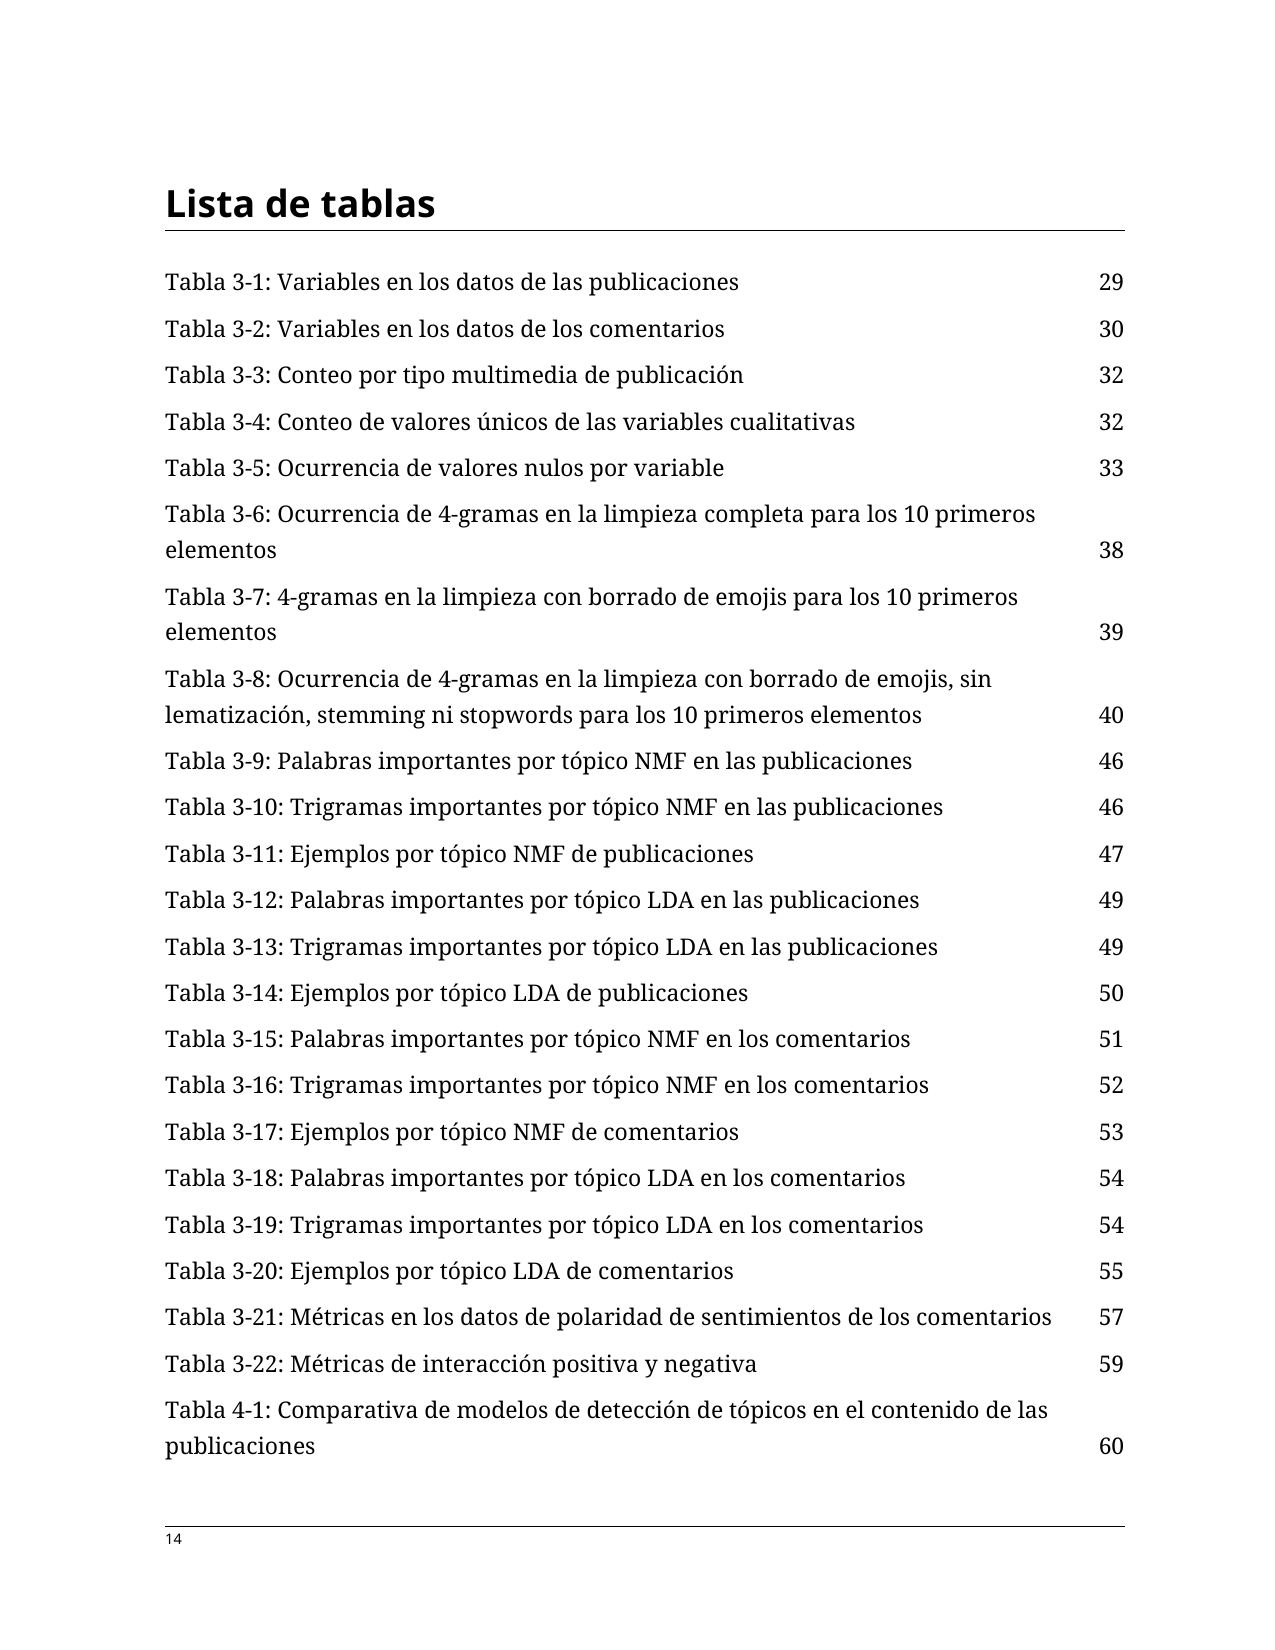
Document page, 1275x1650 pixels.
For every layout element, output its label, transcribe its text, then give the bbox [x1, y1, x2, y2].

text Tabla 3-3: Conteo por tipo multimedia de publicación 32 [165, 359, 1125, 390]
text Tabla 3-1: Variables en los datos de las publicaciones 29 [165, 266, 1125, 298]
text Tabla 3-7: 4-gramas en la limpieza con borrado de emojis para los 10 primeros elementos 39 [165, 580, 1125, 648]
text Tabla 3-4: Conteo de valores únicos de las variables cualitativas 32 [165, 405, 1125, 437]
text Tabla 3-10: Trigramas importantes por tópico NMF en las publicaciones 46 [165, 791, 1125, 823]
text Tabla 3-11: Ejemplos por tópico NMF de publicaciones 47 [165, 838, 1125, 869]
text Tabla 3-5: Ocurrencia de valores nulos por variable 33 [165, 452, 1125, 483]
text Tabla 3-21: Métricas en los datos de polaridad de sentimientos de los comentarios 57 [165, 1301, 1125, 1332]
text Tabla 3-13: Trigramas importantes por tópico LDA en las publicaciones 49 [165, 930, 1125, 962]
text Tabla 3-2: Variables en los datos de los comentarios 30 [165, 313, 1125, 344]
text Tabla 3-16: Trigramas importantes por tópico NMF en los comentarios 52 [165, 1069, 1125, 1101]
text Tabla 3-22: Métricas de interacción positiva y negativa 59 [165, 1348, 1125, 1379]
text Tabla 3-14: Ejemplos por tópico LDA de publicaciones 50 [165, 977, 1125, 1008]
text Tabla 4-1: Comparativa de modelos de detección de tópicos en el contenido de las publicaciones 60 [165, 1394, 1125, 1461]
text Tabla 3-12: Palabras importantes por tópico LDA en las publicaciones 49 [165, 884, 1125, 915]
text Tabla 3-8: Ocurrencia de 4-gramas en la limpieza con borrado de emojis, sin lematización, stemming ni stopwords para los 10 primeros elementos 40 [165, 663, 1125, 730]
text Tabla 3-17: Ejemplos por tópico NMF de comentarios 53 [165, 1116, 1125, 1147]
text Tabla 3-20: Ejemplos por tópico LDA de comentarios 55 [165, 1255, 1125, 1286]
text Tabla 3-19: Trigramas importantes por tópico LDA en los comentarios 54 [165, 1208, 1125, 1240]
text Lista de tablas [165, 177, 1125, 230]
text Tabla 3-15: Palabras importantes por tópico NMF en los comentarios 51 [165, 1023, 1125, 1054]
text Tabla 3-6: Ocurrencia de 4-gramas en la limpieza completa para los 10 primeros elementos 38 [165, 498, 1125, 565]
text Tabla 3-9: Palabras importantes por tópico NMF en las publicaciones 46 [165, 745, 1125, 776]
text Tabla 3-18: Palabras importantes por tópico LDA en los comentarios 54 [165, 1162, 1125, 1193]
